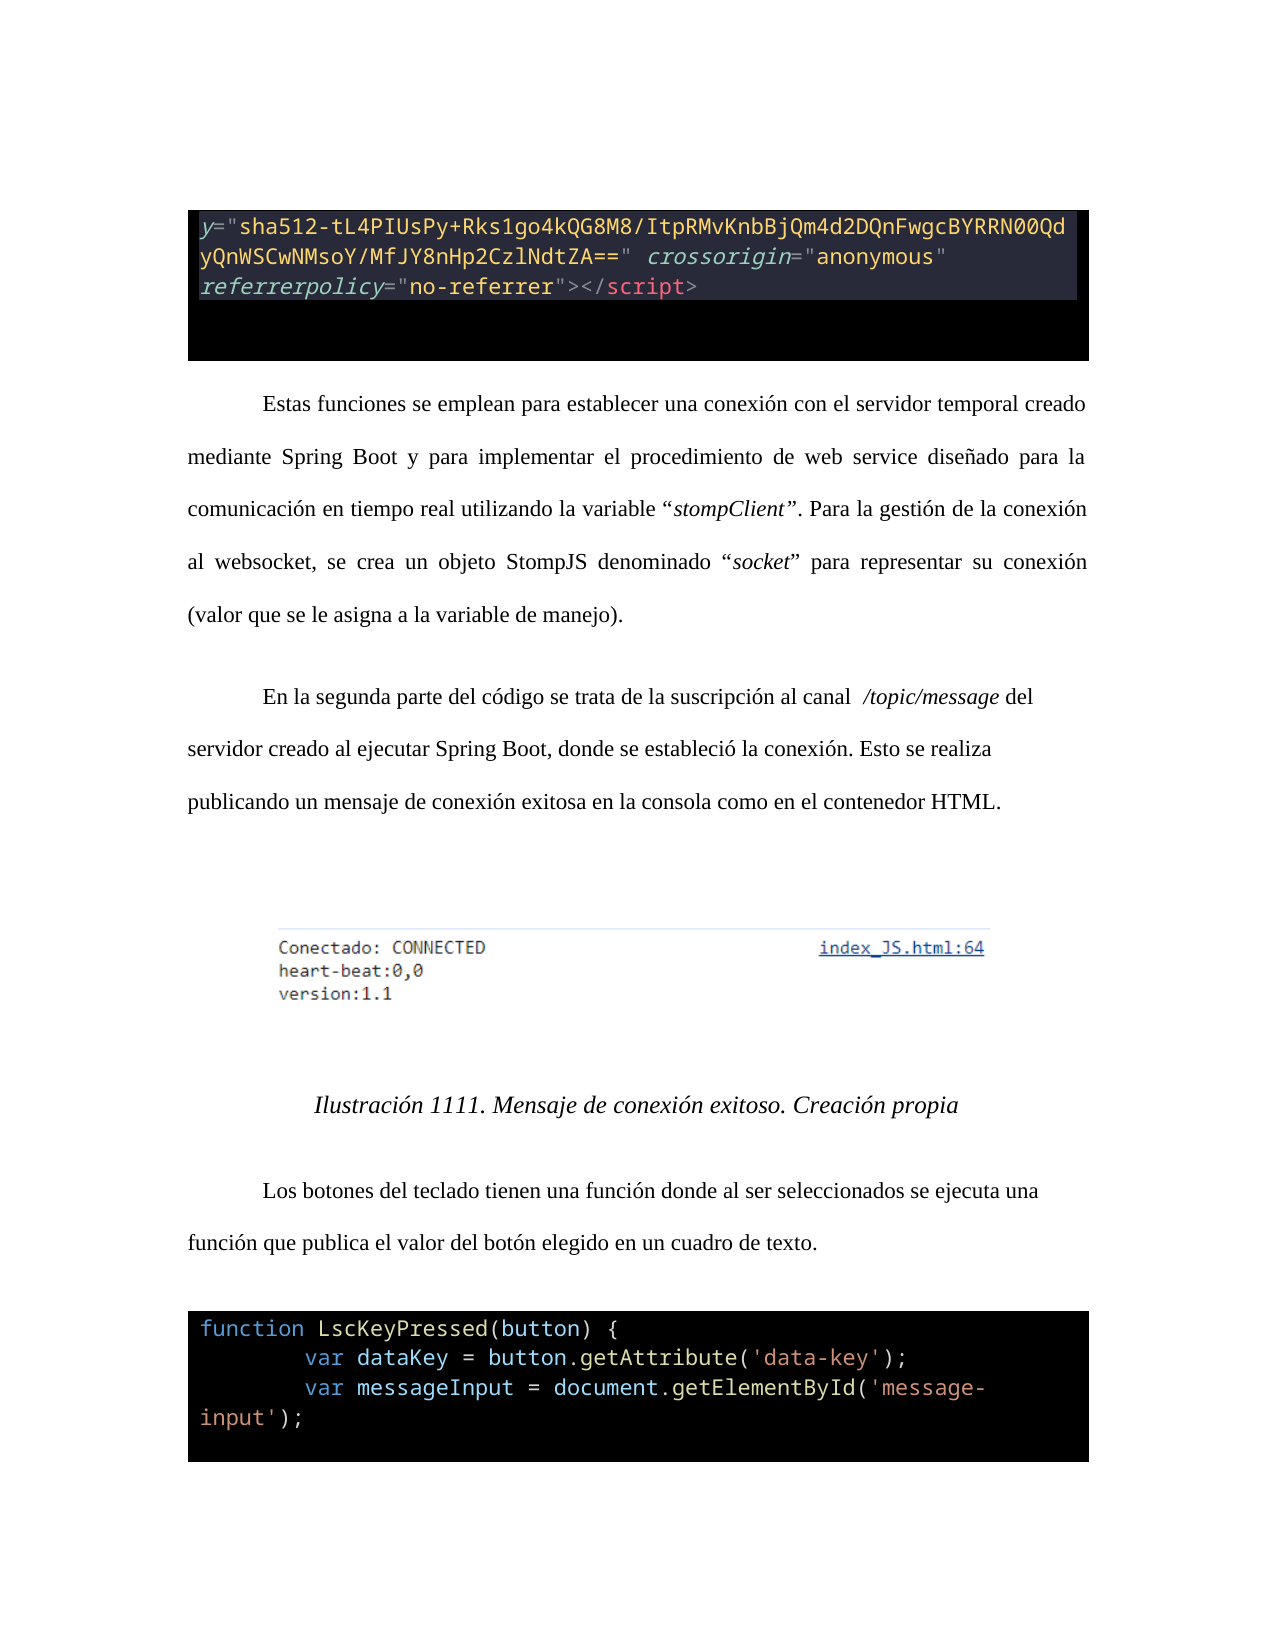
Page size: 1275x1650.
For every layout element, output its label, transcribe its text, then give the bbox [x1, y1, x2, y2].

text Estas funciones se emplean para establecer una conexión con el servidor temporal creado mediante Spring Boot y para implementar el procedimiento de web service diseñado para la comunicación en tiempo real utilizando la variable “stompClient”. Para la gestión de la conexión al websocket, se crea un objeto StompJS denominado “socket” para representar su conexión (valor que se le asigna a la variable de manejo). [187, 390, 1087, 627]
text En la segunda parte del código se trata de la suscripción al canal /topic/message del servidor creado al ejecutar Spring Boot, donde se estableció la conexión. Esto se realiza publicando un mensaje de conexión exitosa en la consola como en el contenedor HTML. [187, 683, 1087, 814]
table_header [189, 1313, 1088, 1461]
text Los botones del teclado tienen una función donde al ser seleccionados se ejecuta una función que publica el valor del botón elegido en un cuadro de texto. [187, 1177, 1087, 1256]
picture [262, 927, 1013, 1033]
text Ilustración 1111. Mensaje de conexión exitoso. Creación propia [187, 1090, 1087, 1119]
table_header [189, 211, 1088, 360]
